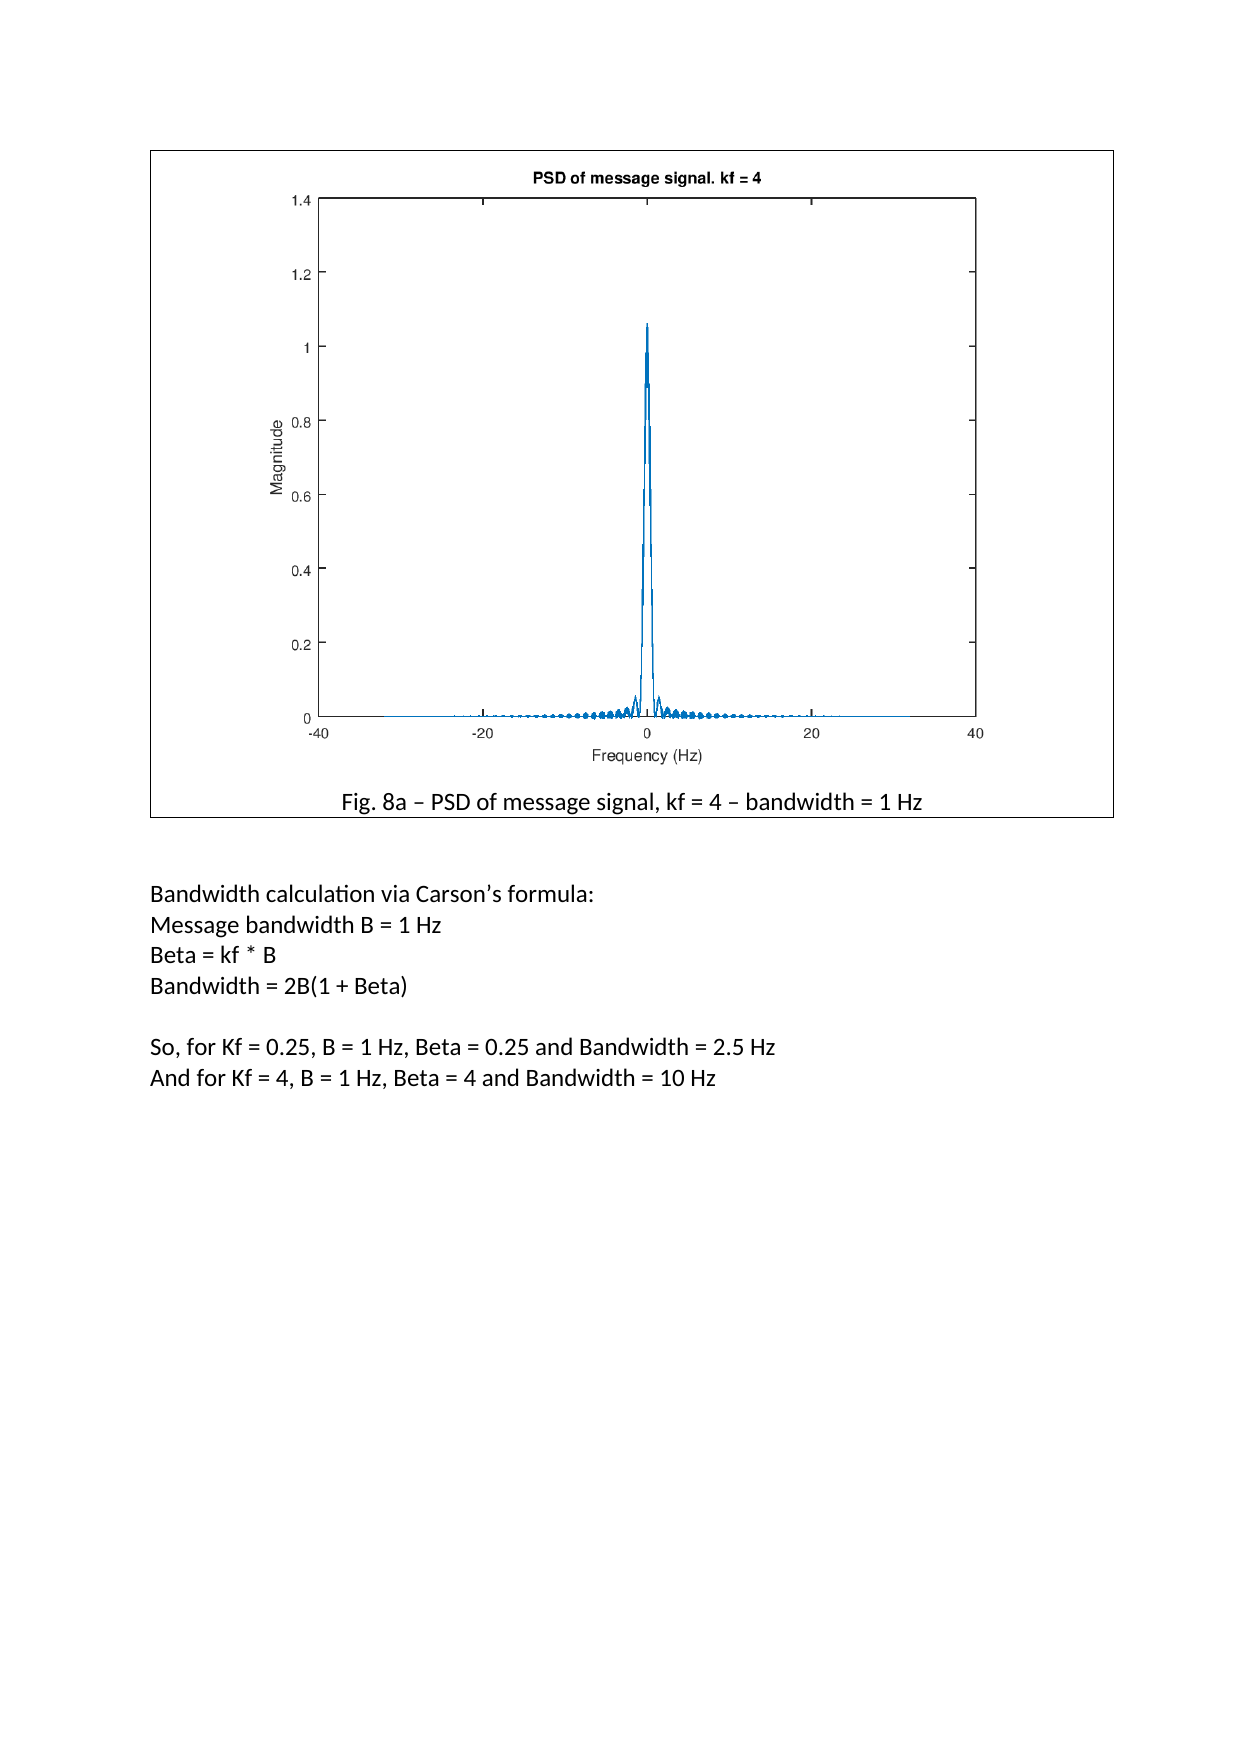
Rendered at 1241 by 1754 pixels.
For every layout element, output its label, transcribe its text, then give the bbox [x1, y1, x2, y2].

text So, for Kf = 0.25, B = 1 Hz, Beta = 0.25 and Bandwidth = 2.5 Hz [150, 1031, 1090, 1062]
text Message bandwidth B = 1 Hz [150, 909, 1090, 940]
picture [208, 151, 1056, 786]
table_header Fig. 8a – PSD of message signal, kf = 4 – bandwidth = 1 Hz [151, 151, 1113, 817]
text Bandwidth calculation via Carson’s formula: [150, 879, 1090, 909]
text Bandwidth = 2B(1 + Beta) [150, 970, 1090, 1001]
text Beta = kf * B [150, 940, 1090, 970]
text And for Kf = 4, B = 1 Hz, Beta = 4 and Bandwidth = 10 Hz [150, 1062, 1090, 1092]
